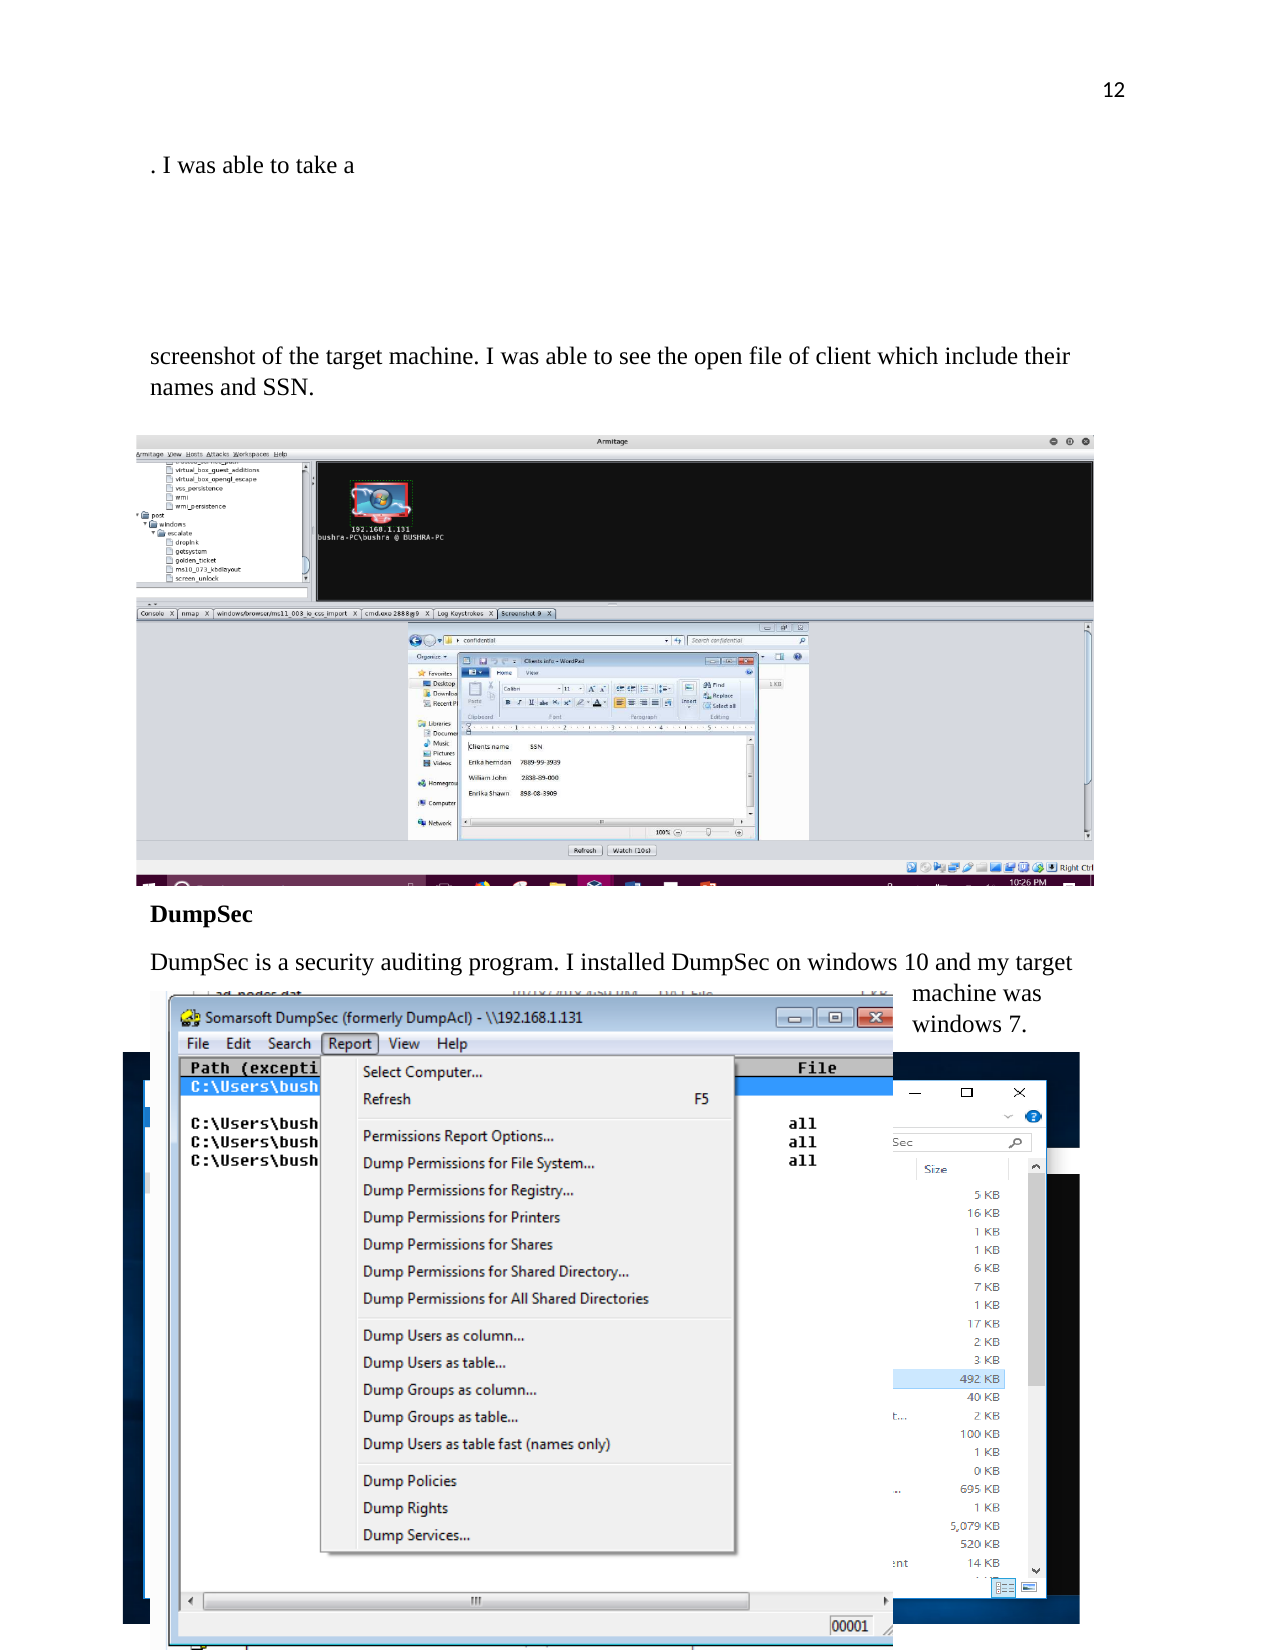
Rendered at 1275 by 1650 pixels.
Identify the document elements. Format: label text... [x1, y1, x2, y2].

text DumpSec is a security auditing program. I installed DumpSec on windows 10 and my target machine was windows 7. [150, 947, 1125, 1037]
picture [136, 435, 1094, 886]
text DumpSec [150, 706, 1125, 928]
picture [122, 991, 1080, 1650]
text screenshot of the target machine. I was able to see the open file of client which include their names and SSN. [150, 341, 1125, 401]
text . I was able to take a [150, 150, 1125, 179]
